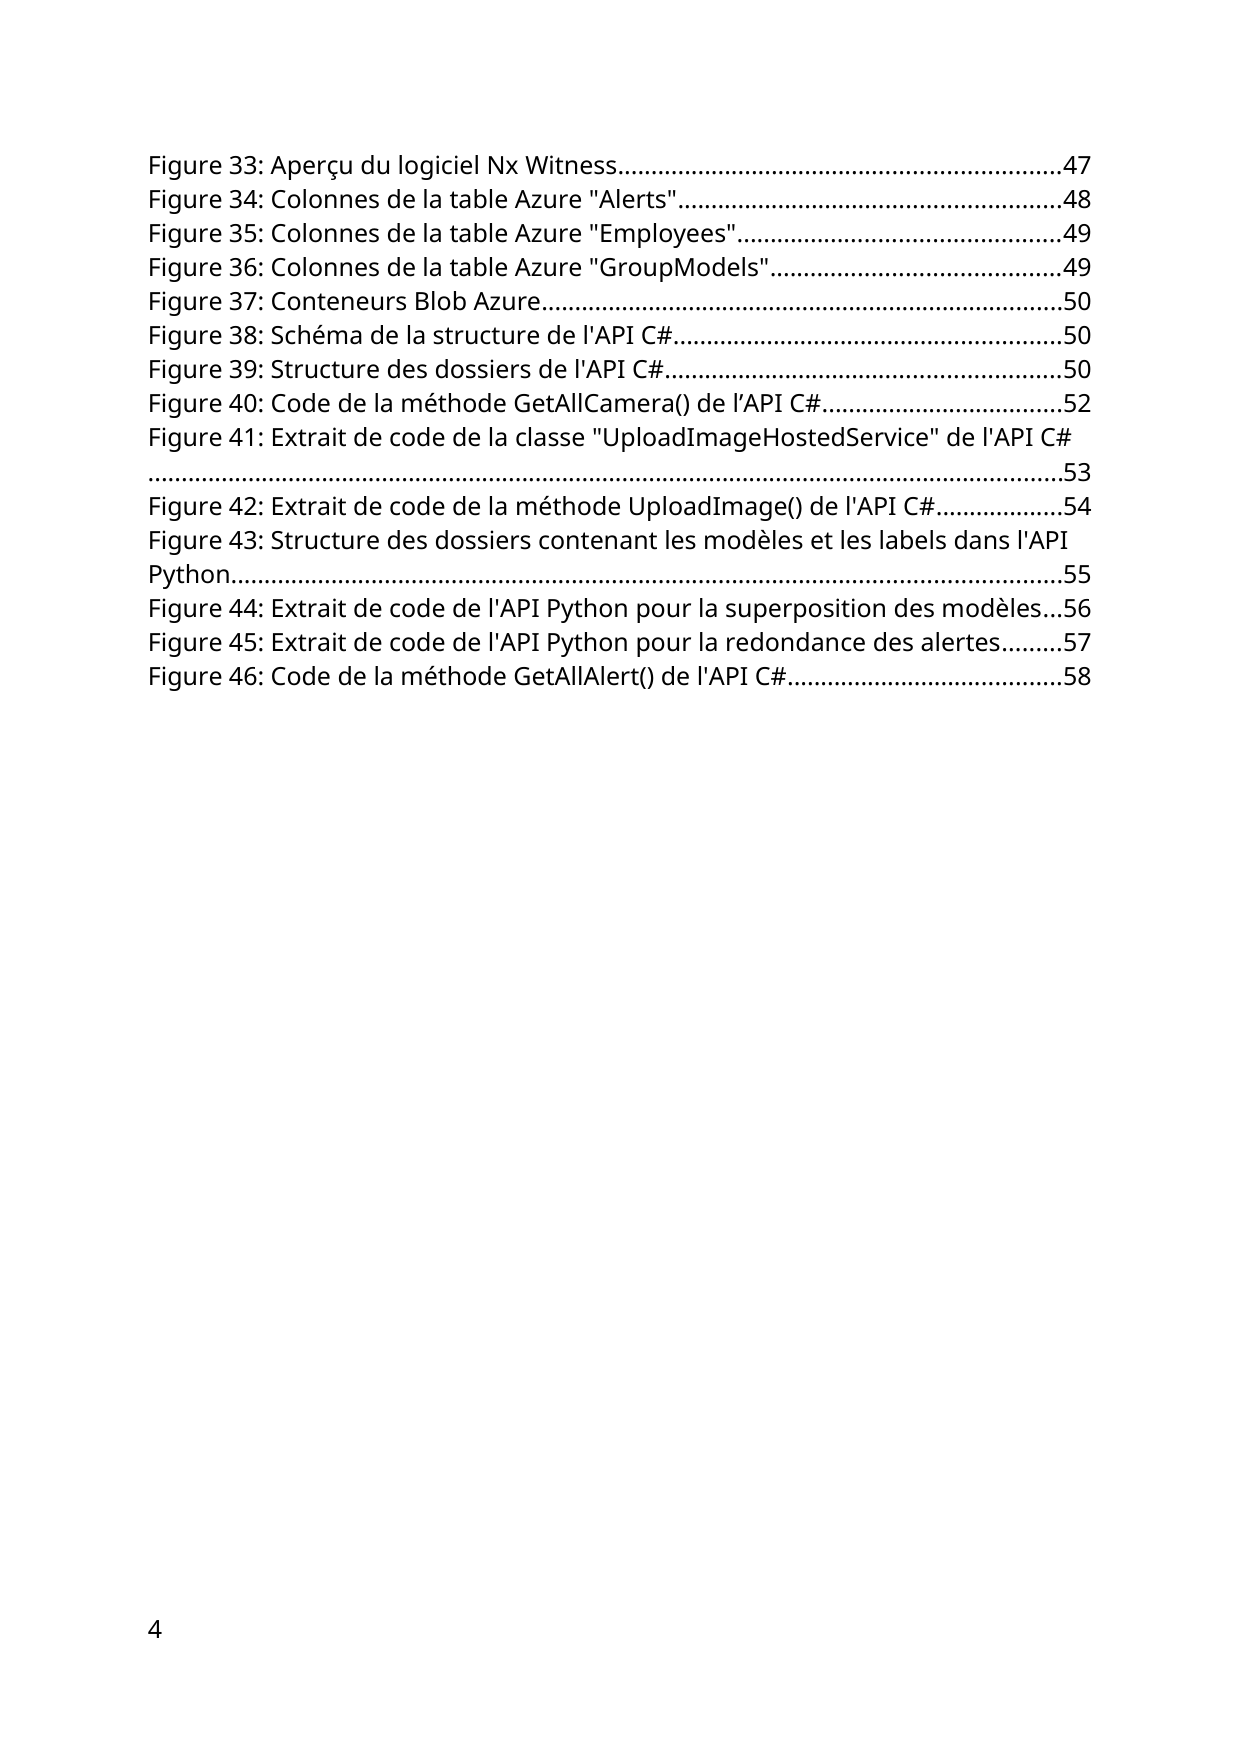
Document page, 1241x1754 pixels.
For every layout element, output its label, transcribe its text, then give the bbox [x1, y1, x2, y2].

text Figure 34: Colonnes de la table Azure "Alerts" 48 [148, 182, 1093, 216]
text Figure 43: Structure des dossiers contenant les modèles et les labels dans l'API Python 55 [148, 522, 1093, 590]
text Figure 36: Colonnes de la table Azure "GroupModels" 49 [148, 250, 1093, 284]
text Figure 40: Code de la méthode GetAllCamera() de l’API C# 52 [148, 386, 1093, 420]
text Figure 44: Extrait de code de l'API Python pour la superposition des modèles 56 [148, 590, 1093, 624]
text Figure 45: Extrait de code de l'API Python pour la redondance des alertes 57 [148, 624, 1093, 658]
text Figure 37: Conteneurs Blob Azure 50 [148, 284, 1093, 318]
text Figure 33: Aperçu du logiciel Nx Witness 47 [148, 148, 1093, 182]
text Figure 42: Extrait de code de la méthode UploadImage() de l'API C# 54 [148, 488, 1093, 522]
text Figure 39: Structure des dossiers de l'API C# 50 [148, 352, 1093, 386]
text Figure 38: Schéma de la structure de l'API C# 50 [148, 318, 1093, 352]
text Figure 46: Code de la méthode GetAllAlert() de l'API C# 58 [148, 658, 1093, 693]
text Figure 35: Colonnes de la table Azure "Employees" 49 [148, 216, 1093, 250]
text Figure 41: Extrait de code de la classe "UploadImageHostedService" de l'API C# 53 [148, 420, 1093, 488]
